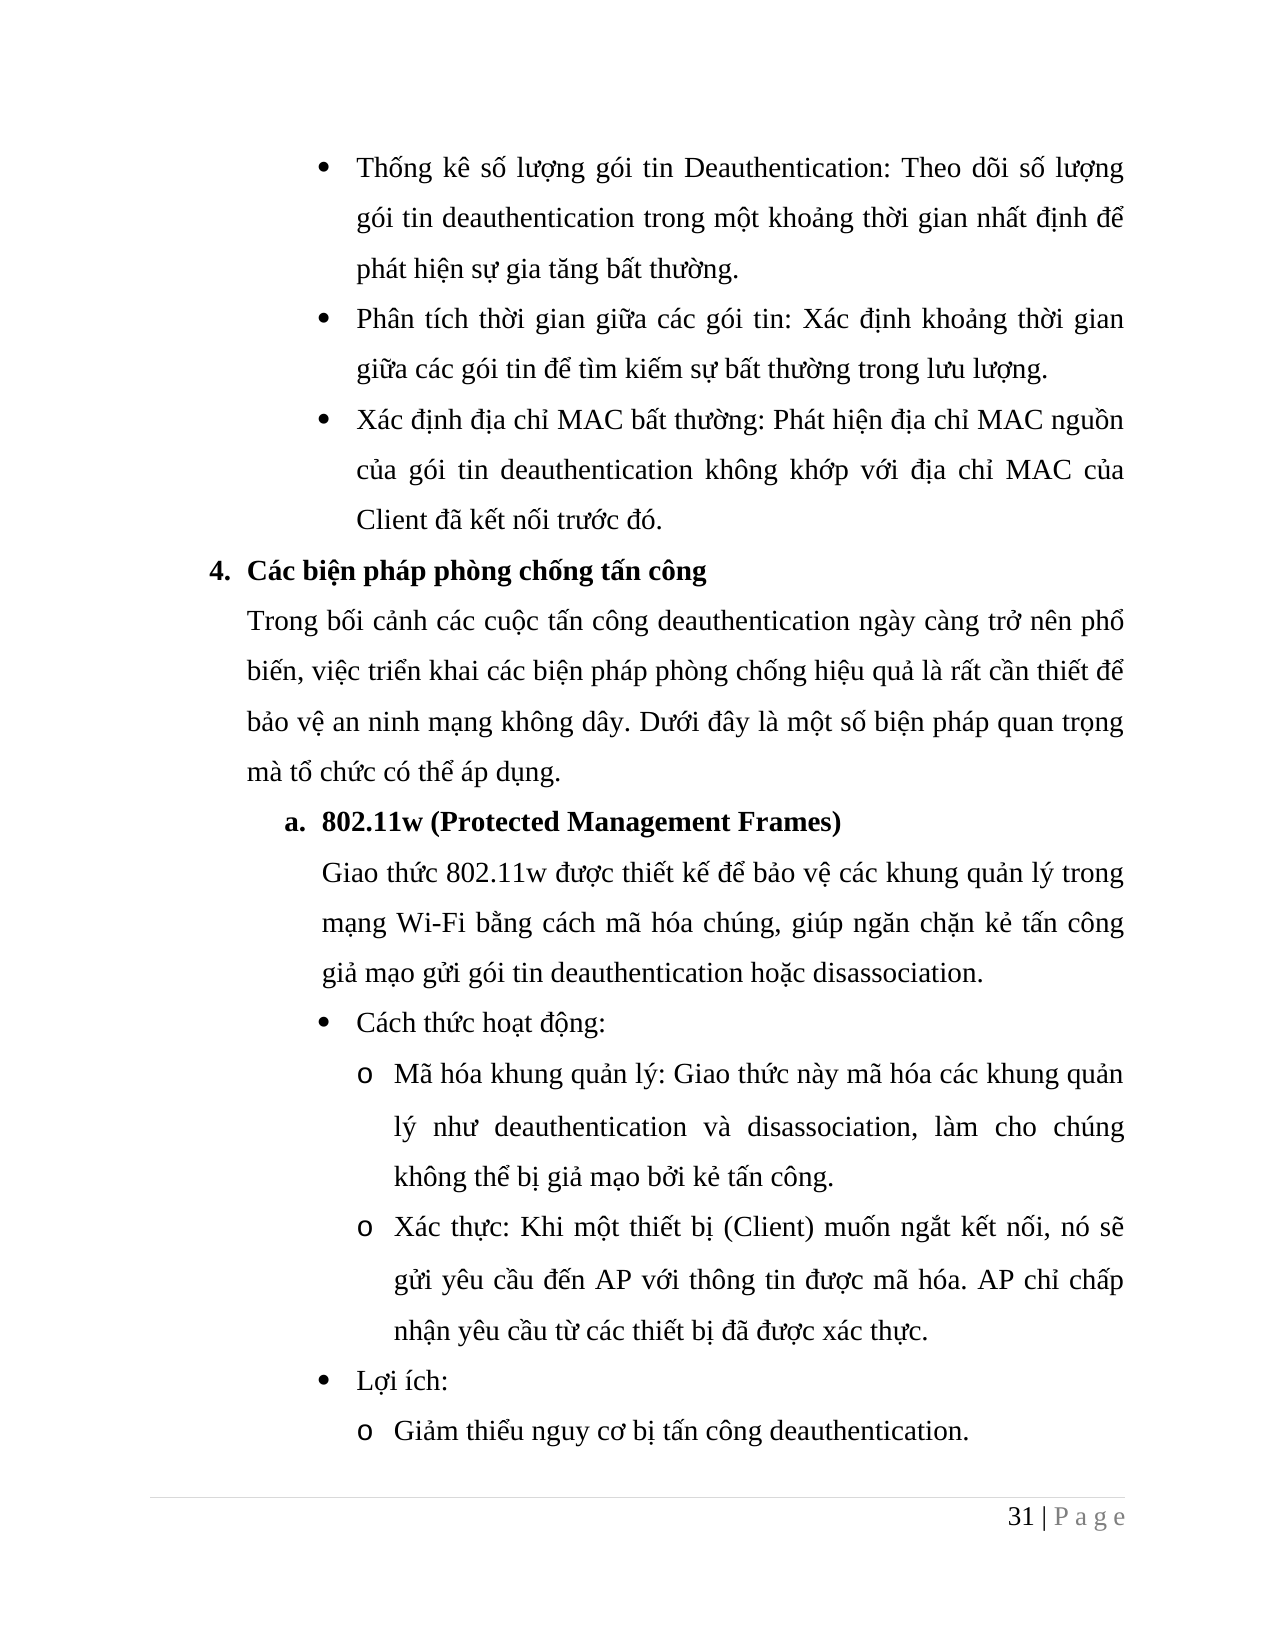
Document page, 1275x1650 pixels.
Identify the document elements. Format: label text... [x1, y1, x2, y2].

list 802.11w (Protected Management Frames) [284, 804, 1125, 838]
list Lợi ích: [319, 1363, 1125, 1397]
list Cách thức hoạt động: [319, 1006, 1125, 1039]
list Trong bối cảnh các cuộc tấn công deauthentication ngày càng trở nên phổ biến, việc triển khai các biện pháp phòng chống hiệu quả là rất cần thiết để bảo vệ an ninh mạng không dây. Dưới đây là một số biện pháp quan trọng mà tổ chức có thể áp dụng. [247, 603, 1125, 788]
list Giao thức 802.11w được thiết kế để bảo vệ các khung quản lý trong mạng Wi-Fi bằng cách mã hóa chúng, giúp ngăn chặn kẻ tấn công giả mạo gửi gói tin deauthentication hoặc disassociation. [322, 855, 1125, 989]
list Giảm thiểu nguy cơ bị tấn công deauthentication. [356, 1413, 1125, 1449]
list Phân tích thời gian giữa các gói tin: Xác định khoảng thời gian giữa các gói tin để tìm kiếm sự bất thường trong lưu lượng. [319, 301, 1125, 385]
list Thống kê số lượng gói tin Deauthentication: Theo dõi số lượng gói tin deauthentication trong một khoảng thời gian nhất định để phát hiện sự gia tăng bất thường. [319, 150, 1125, 284]
list Xác thực: Khi một thiết bị (Client) muốn ngắt kết nối, nó sẽ gửi yêu cầu đến AP với thông tin được mã hóa. AP chỉ chấp nhận yêu cầu từ các thiết bị đã được xác thực. [356, 1209, 1125, 1346]
list Xác định địa chỉ MAC bất thường: Phát hiện địa chỉ MAC nguồn của gói tin deauthentication không khớp với địa chỉ MAC của Client đã kết nối trước đó. [319, 402, 1125, 536]
list Mã hóa khung quản lý: Giao thức này mã hóa các khung quản lý như deauthentication và disassociation, làm cho chúng không thể bị giả mạo bởi kẻ tấn công. [356, 1056, 1125, 1193]
list Các biện pháp phòng chống tấn công [209, 553, 1125, 586]
